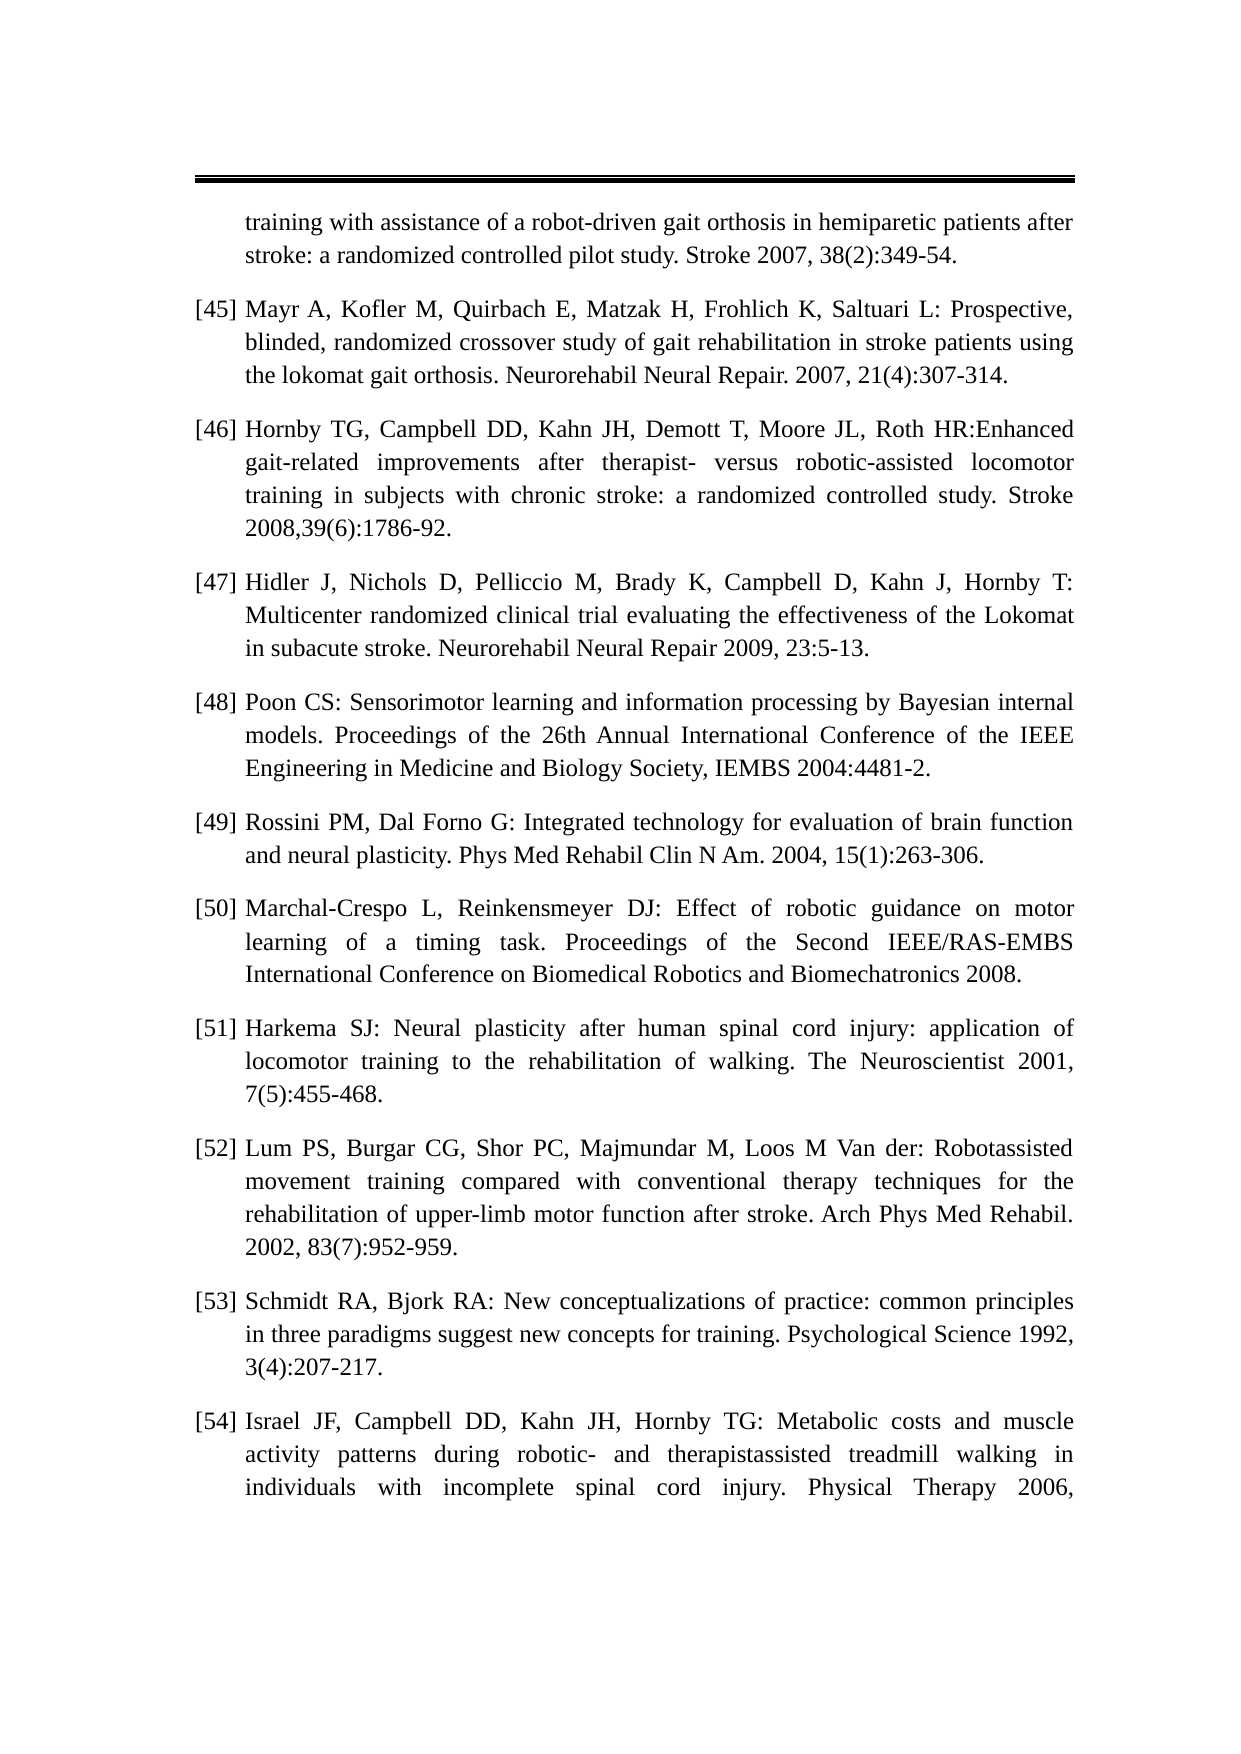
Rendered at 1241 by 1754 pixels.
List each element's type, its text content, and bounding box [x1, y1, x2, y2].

list Rossini PM, Dal Forno G: Integrated technology for evaluation of brain function and neural plasticity. Phys Med Rehabil Clin N Am. 2004, 15(1):263-306. [195, 807, 1075, 868]
list Poon CS: Sensorimotor learning and information processing by Bayesian internal models. Proceedings of the 26th Annual International Conference of the IEEE Engineering in Medicine and Biology Society, IEMBS 2004:4481-2. [195, 687, 1075, 782]
list Schmidt RA, Bjork RA: New conceptualizations of practice: common principles in three paradigms suggest new concepts for training. Psychological Science 1992, 3(4):207-217. [195, 1286, 1075, 1381]
list Hornby TG, Campbell DD, Kahn JH, Demott T, Moore JL, Roth HR:Enhanced gait-related improvements after therapist- versus robotic-assisted locomotor training in subjects with chronic stroke: a randomized controlled study. Stroke 2008,39(6):1786-92. [195, 414, 1075, 542]
list Marchal-Crespo L, Reinkensmeyer DJ: Effect of robotic guidance on motor learning of a timing task. Proceedings of the Second IEEE/RAS-EMBS International Conference on Biomedical Robotics and Biomechatronics 2008. [195, 893, 1075, 988]
list Hidler J, Nichols D, Pelliccio M, Brady K, Campbell D, Kahn J, Hornby T: Multicenter randomized clinical trial evaluating the effectiveness of the Lokomat in subacute stroke. Neurorehabil Neural Repair 2009, 23:5-13. [195, 567, 1075, 662]
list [195, 207, 1075, 269]
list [195, 1406, 1075, 1501]
list Mayr A, Kofler M, Quirbach E, Matzak H, Frohlich K, Saltuari L: Prospective, blinded, randomized crossover study of gait rehabilitation in stroke patients using the lokomat gait orthosis. Neurorehabil Neural Repair. 2007, 21(4):307-314. [195, 294, 1075, 389]
list Lum PS, Burgar CG, Shor PC, Majmundar M, Loos M Van der: Robotassisted movement training compared with conventional therapy techniques for the rehabilitation of upper-limb motor function after stroke. Arch Phys Med Rehabil. 2002, 83(7):952-959. [195, 1133, 1075, 1261]
list Harkema SJ: Neural plasticity after human spinal cord injury: application of locomotor training to the rehabilitation of walking. The Neuroscientist 2001, 7(5):455-468. [195, 1013, 1075, 1108]
